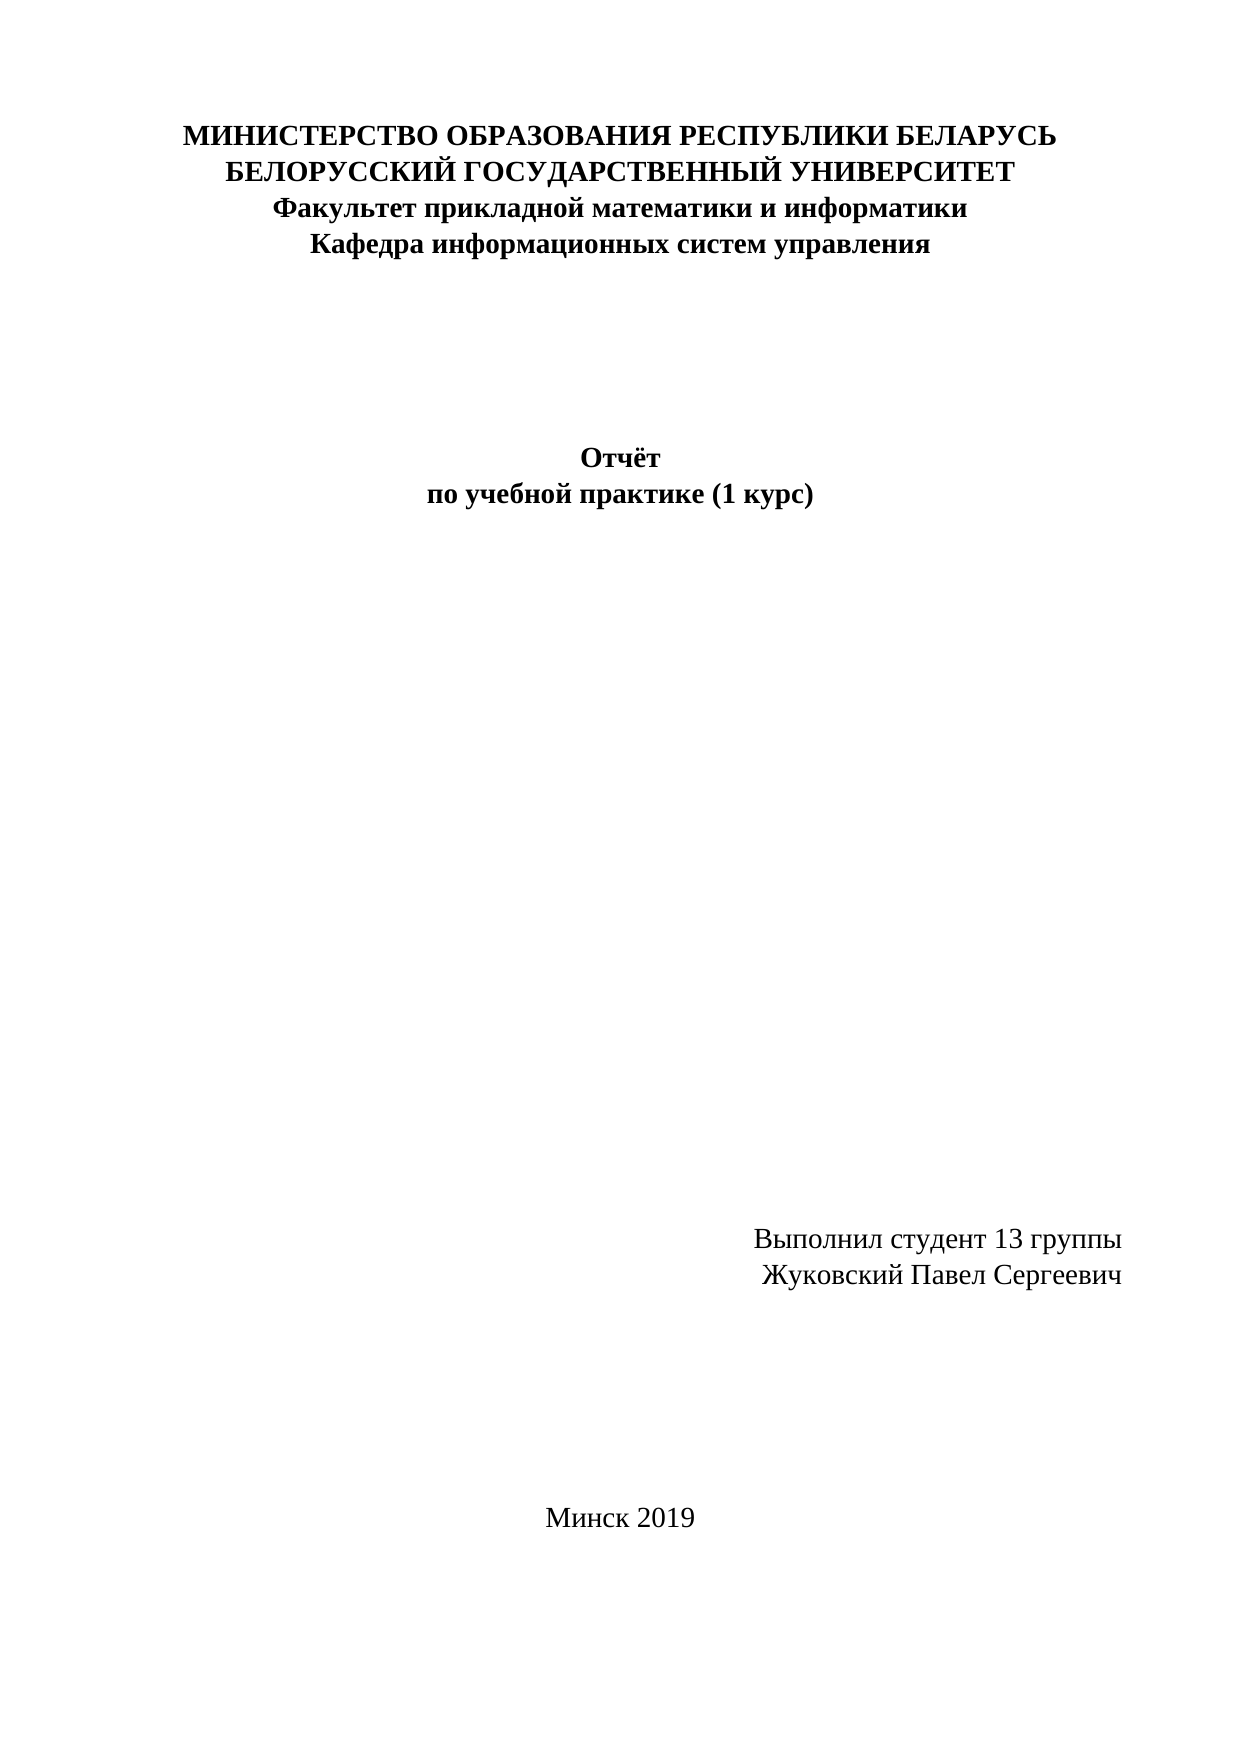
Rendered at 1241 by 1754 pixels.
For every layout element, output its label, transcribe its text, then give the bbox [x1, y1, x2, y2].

text Факультет прикладной математики и информатики [118, 190, 1122, 224]
text Кафедра информационных систем управления [118, 227, 1122, 260]
text Выполнил студент 13 группы Жуковский Павел Сергеевич [118, 1221, 1122, 1291]
text МИНИСТЕРСТВО ОБРАЗОВАНИЯ РЕСПУБЛИКИ БЕЛАРУСЬ [118, 118, 1122, 152]
text Отчёт по учебной практике (1 курс) [118, 440, 1122, 509]
text БЕЛОРУССКИЙ ГОСУДАРСТВЕННЫЙ УНИВЕРСИТЕТ [118, 154, 1122, 188]
text Минск 2019 [118, 1500, 1122, 1533]
